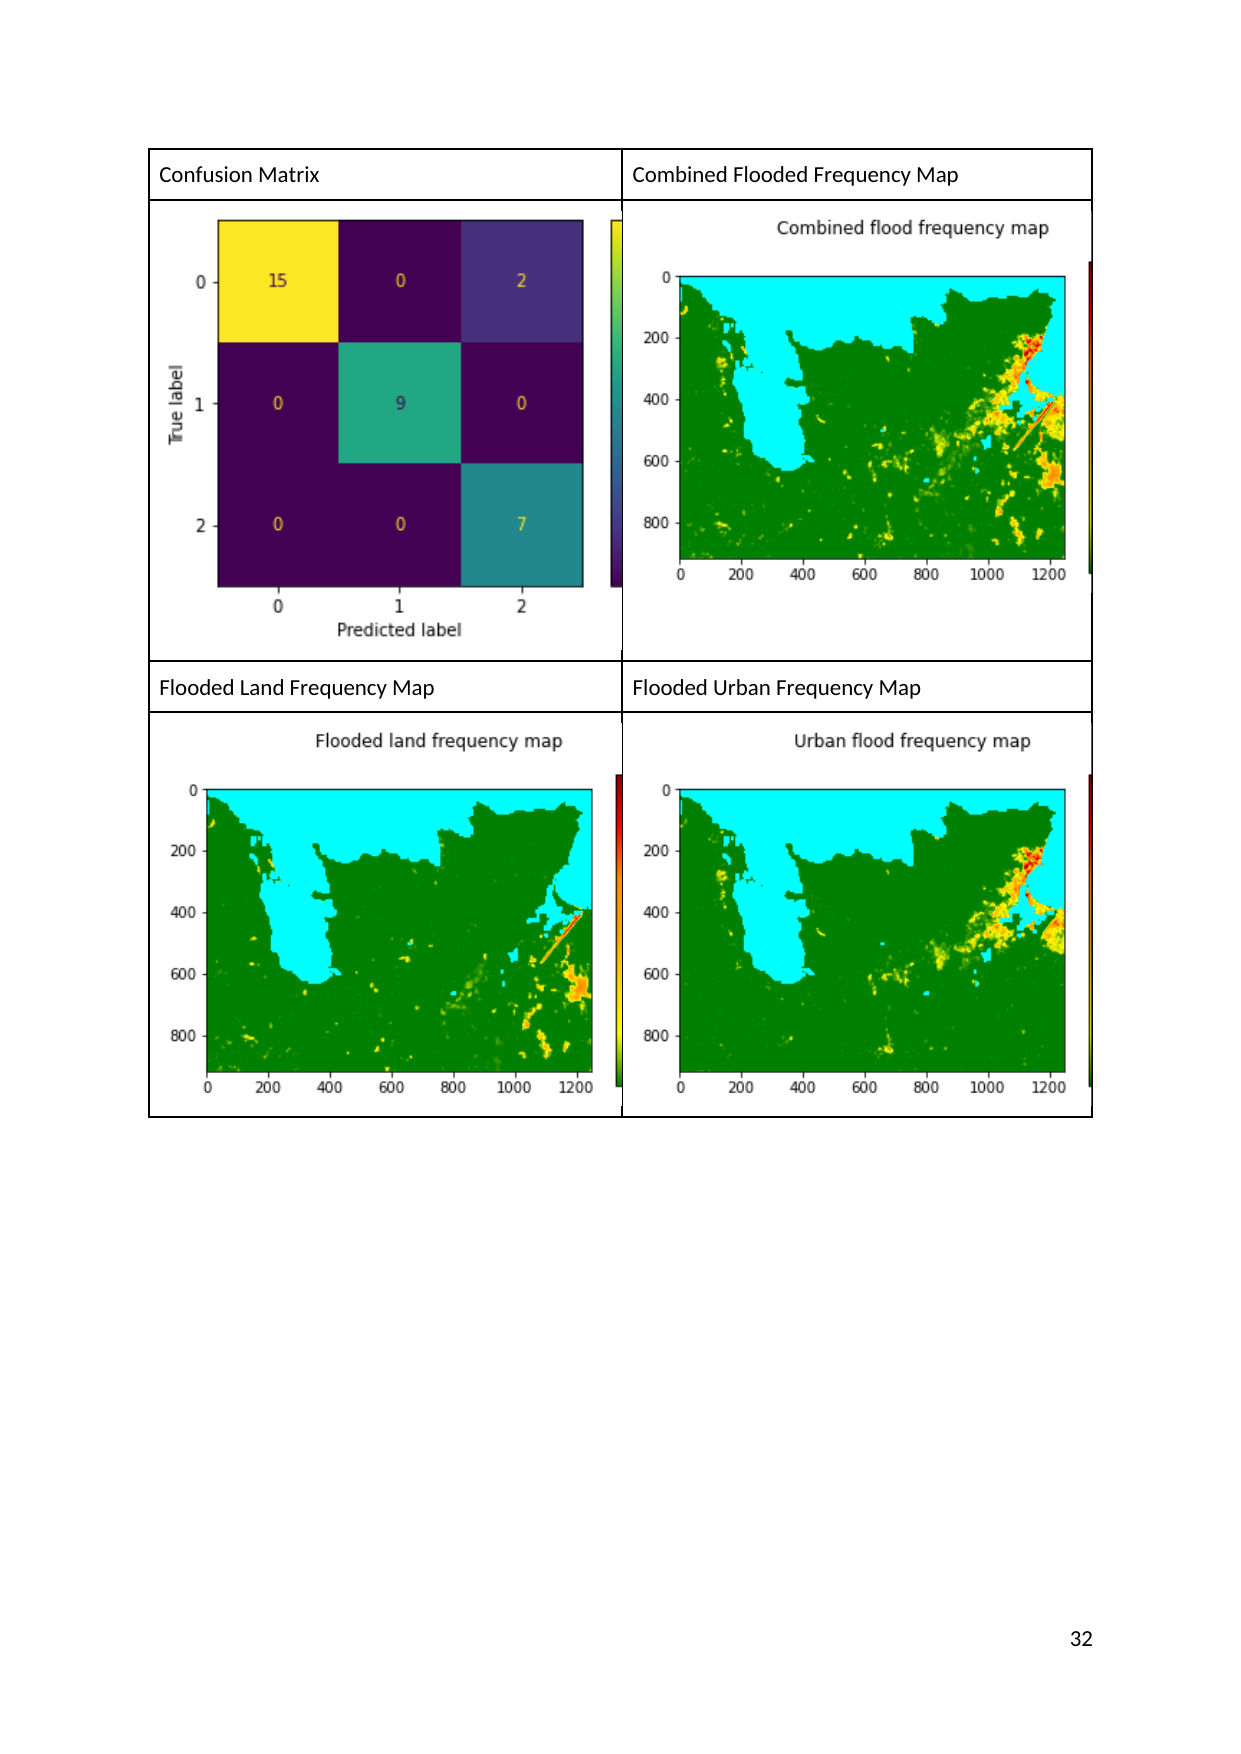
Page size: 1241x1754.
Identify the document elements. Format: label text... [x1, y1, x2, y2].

table_cell [150, 713, 621, 1116]
table_cell [150, 201, 621, 660]
picture [632, 211, 1092, 593]
table_cell [623, 201, 1091, 660]
table_cell Combined Flooded Frequency Map [623, 150, 1091, 198]
picture [159, 723, 622, 1106]
picture [632, 723, 1092, 1106]
table_cell Flooded Land Frequency Map [150, 662, 621, 711]
table_cell Confusion Matrix [150, 150, 621, 198]
table_cell [623, 713, 1091, 1116]
table_cell Flooded Urban Frequency Map [623, 662, 1091, 711]
picture [159, 211, 622, 650]
